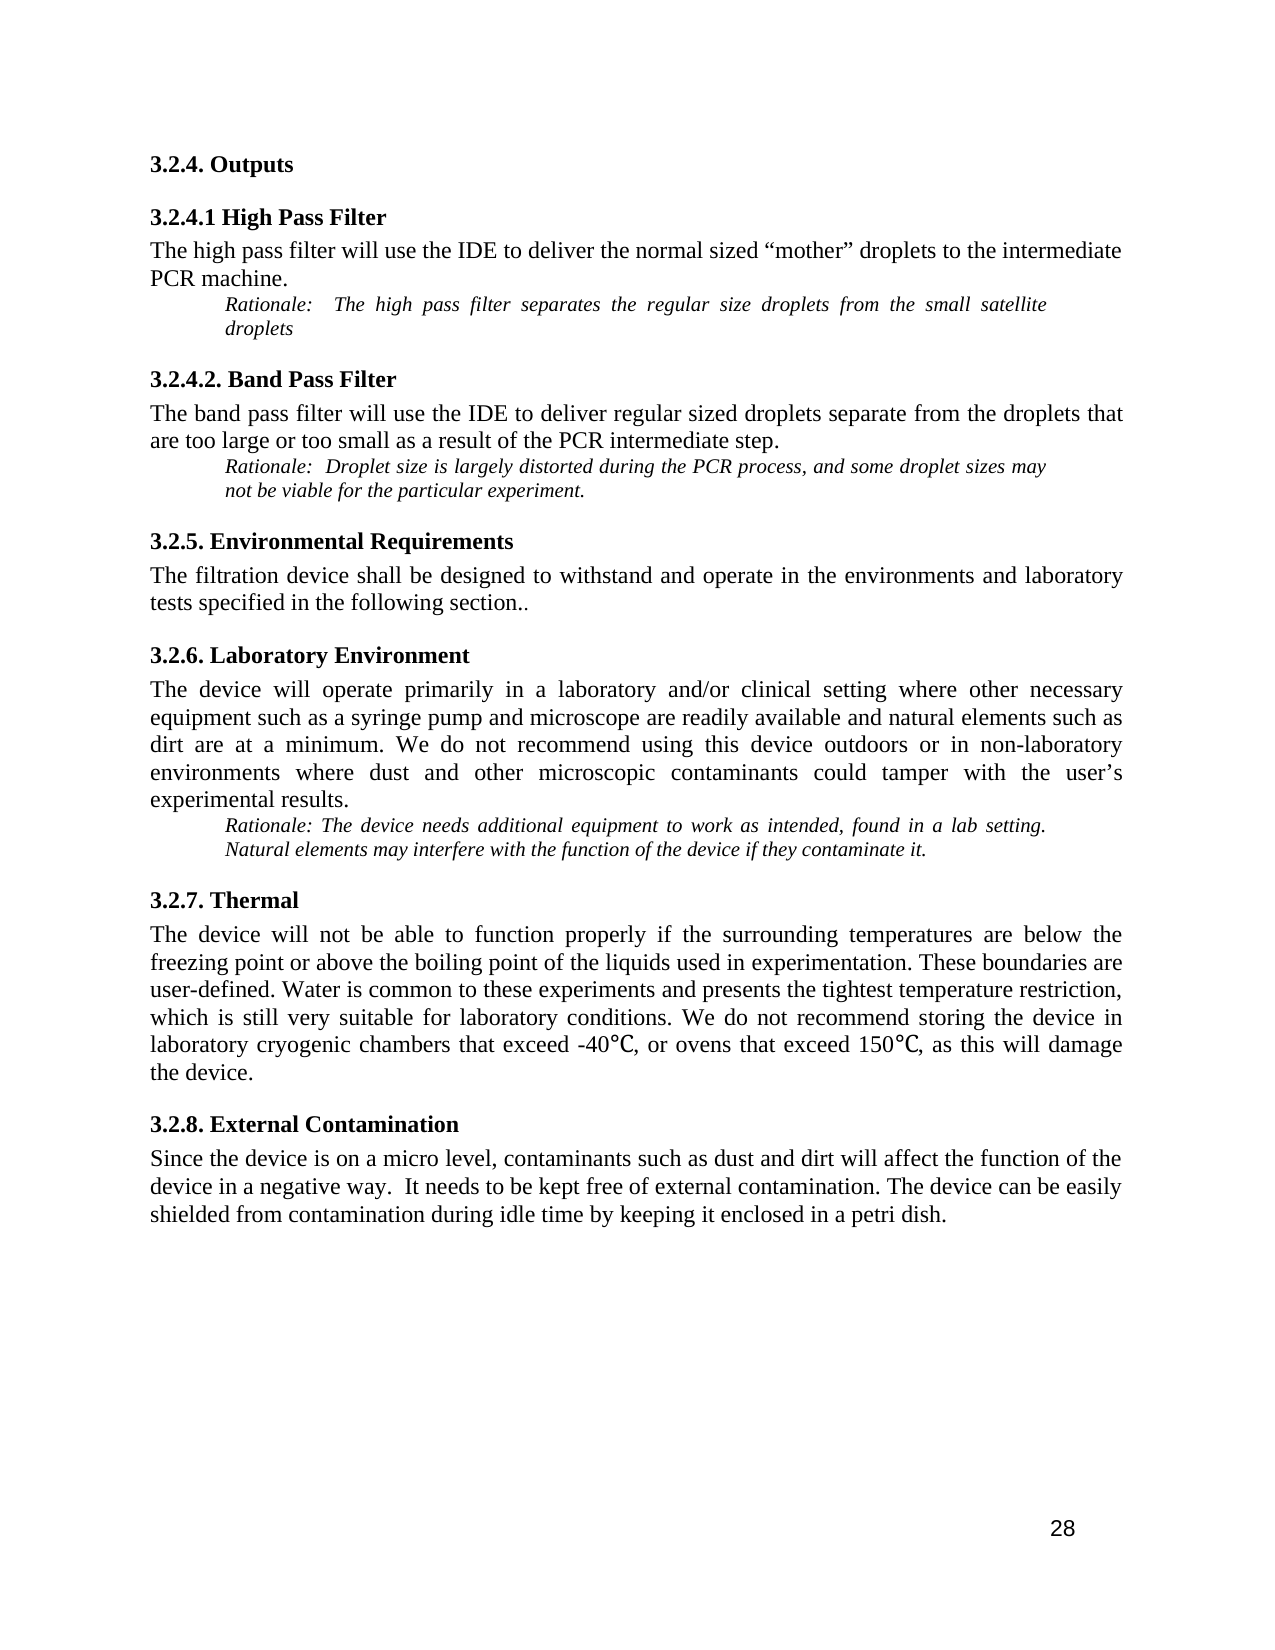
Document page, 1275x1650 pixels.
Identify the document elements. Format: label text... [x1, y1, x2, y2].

text Rationale: The high pass filter separates the regular size droplets from the small satellite droplets [225, 292, 1050, 340]
text Since the device is on a micro level, contaminants such as dust and dirt will affect the function of the device in a negative way. It needs to be kept free of external contamination. The device can be easily shielded from contamination during idle time by keeping it enclosed in a petri dish. [150, 1144, 1125, 1227]
text Rationale: The device needs additional equipment to work as intended, found in a lab setting. Natural elements may interfere with the function of the device if they contaminate it. [225, 813, 1050, 861]
subtitle 3.2.7. Thermal [150, 886, 1125, 914]
text The device will not be able to function properly if the surrounding temperatures are below the freezing point or above the boiling point of the liquids used in experimentation. These boundaries are user-defined. Water is common to these experiments and presents the tightest temperature restriction, which is still very suitable for laboratory conditions. We do not recommend storing the device in laboratory cryogenic chambers that exceed -40℃, or ovens that exceed 150℃, as this will damage the device. [150, 920, 1125, 1086]
subtitle 3.2.8. External Contamination [150, 1111, 1125, 1138]
subtitle 3.2.4. Outputs [150, 150, 1125, 178]
text The high pass filter will use the IDE to deliver the normal sized “mother” droplets to the intermediate PCR machine. [150, 236, 1125, 292]
subtitle 3.2.4.1 High Pass Filter [150, 203, 1125, 230]
text Rationale: Droplet size is largely distorted during the PCR process, and some droplet sizes may not be viable for the particular experiment. [225, 454, 1050, 502]
subtitle 3.2.5. Environmental Requirements [150, 527, 1125, 554]
subtitle 3.2.6. Laboratory Environment [150, 641, 1125, 669]
text The band pass filter will use the IDE to deliver regular sized droplets separate from the droplets that are too large or too small as a result of the PCR intermediate step. [150, 399, 1125, 454]
text The filtration device shall be designed to withstand and operate in the environments and laboratory tests specified in the following section.. [150, 561, 1125, 616]
text The device will operate primarily in a laboratory and/or clinical setting where other necessary equipment such as a syringe pump and microscope are readily available and natural elements such as dirt are at a minimum. We do not recommend using this device outdoors or in non-laboratory environments where dust and other microscopic contaminants could tamper with the user’s experimental results. [150, 675, 1125, 813]
subtitle 3.2.4.2. Band Pass Filter [150, 365, 1125, 392]
